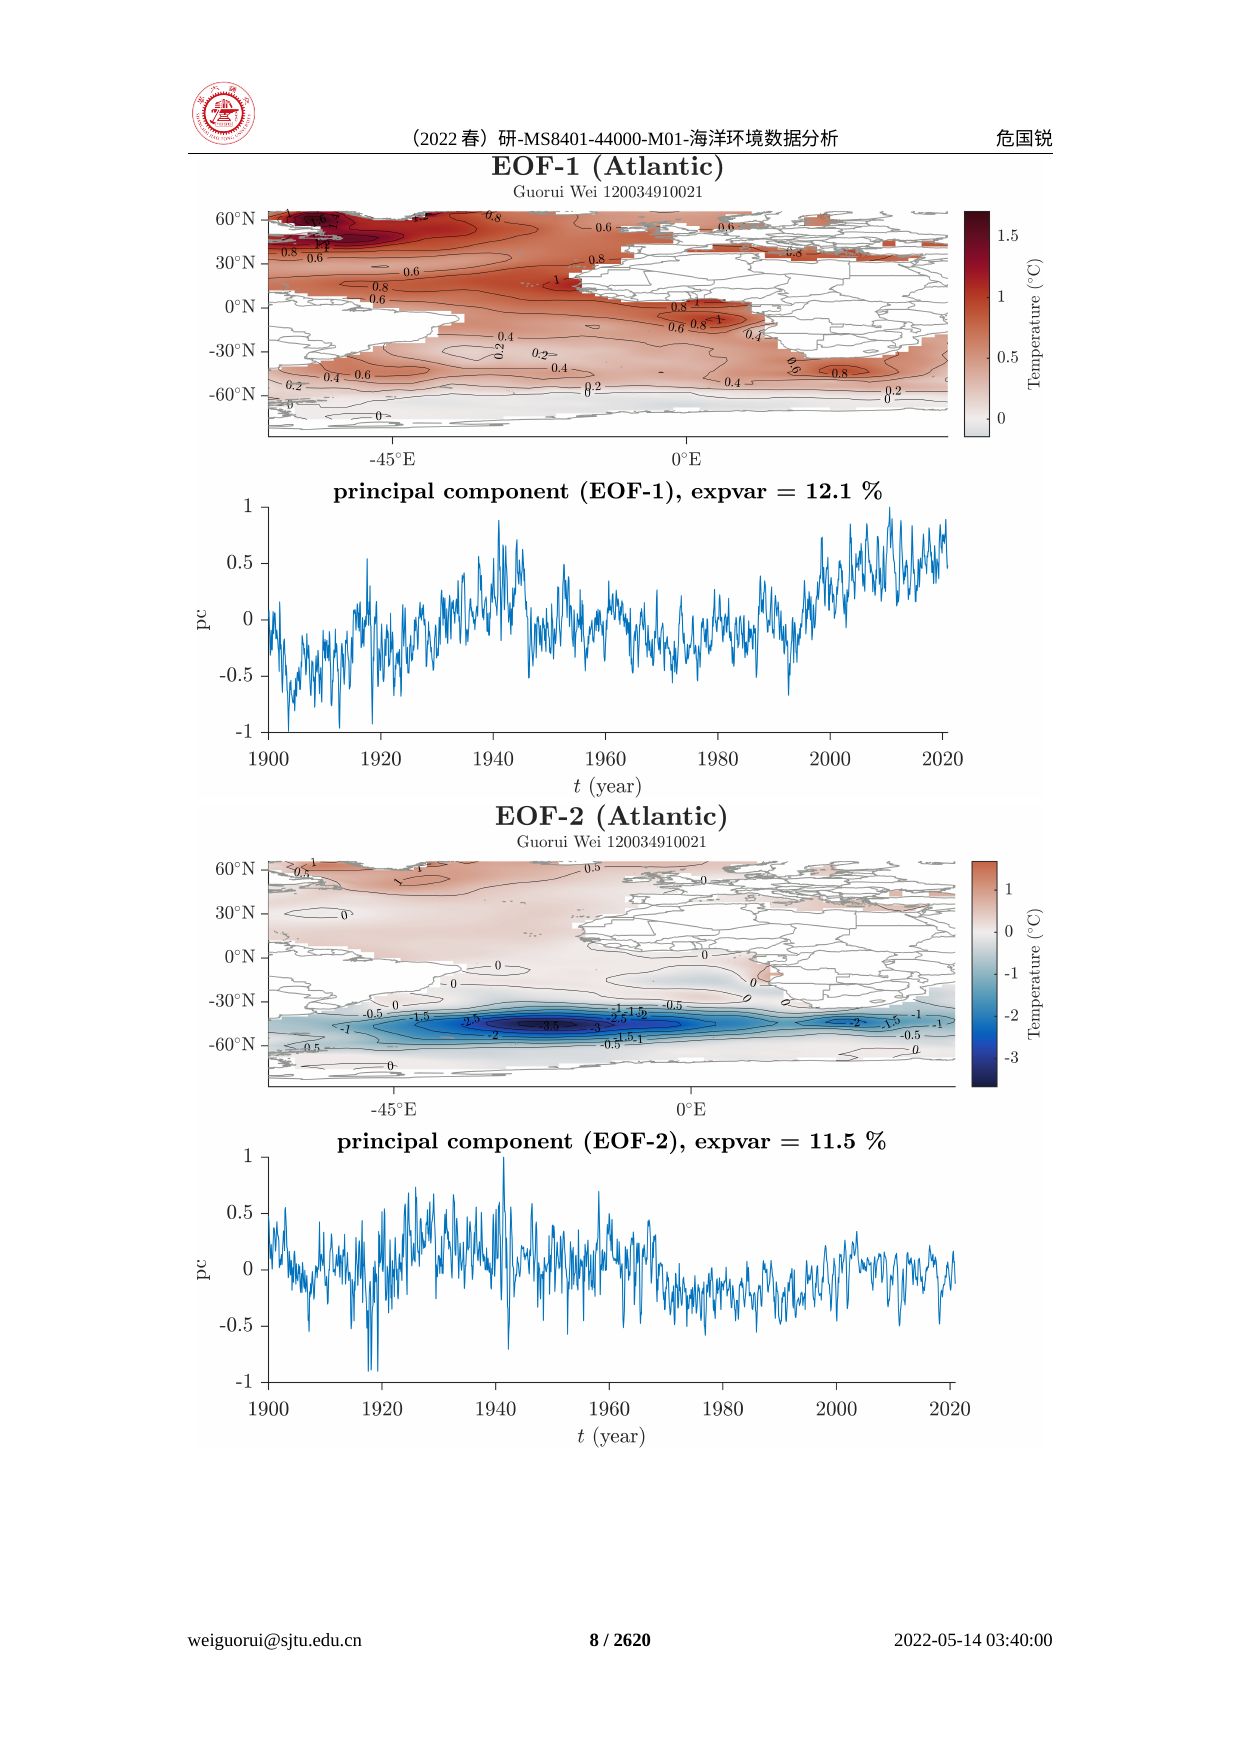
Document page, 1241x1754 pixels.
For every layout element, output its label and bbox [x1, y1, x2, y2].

picture [188, 77, 259, 148]
picture [197, 154, 1044, 798]
picture [197, 804, 1044, 1448]
